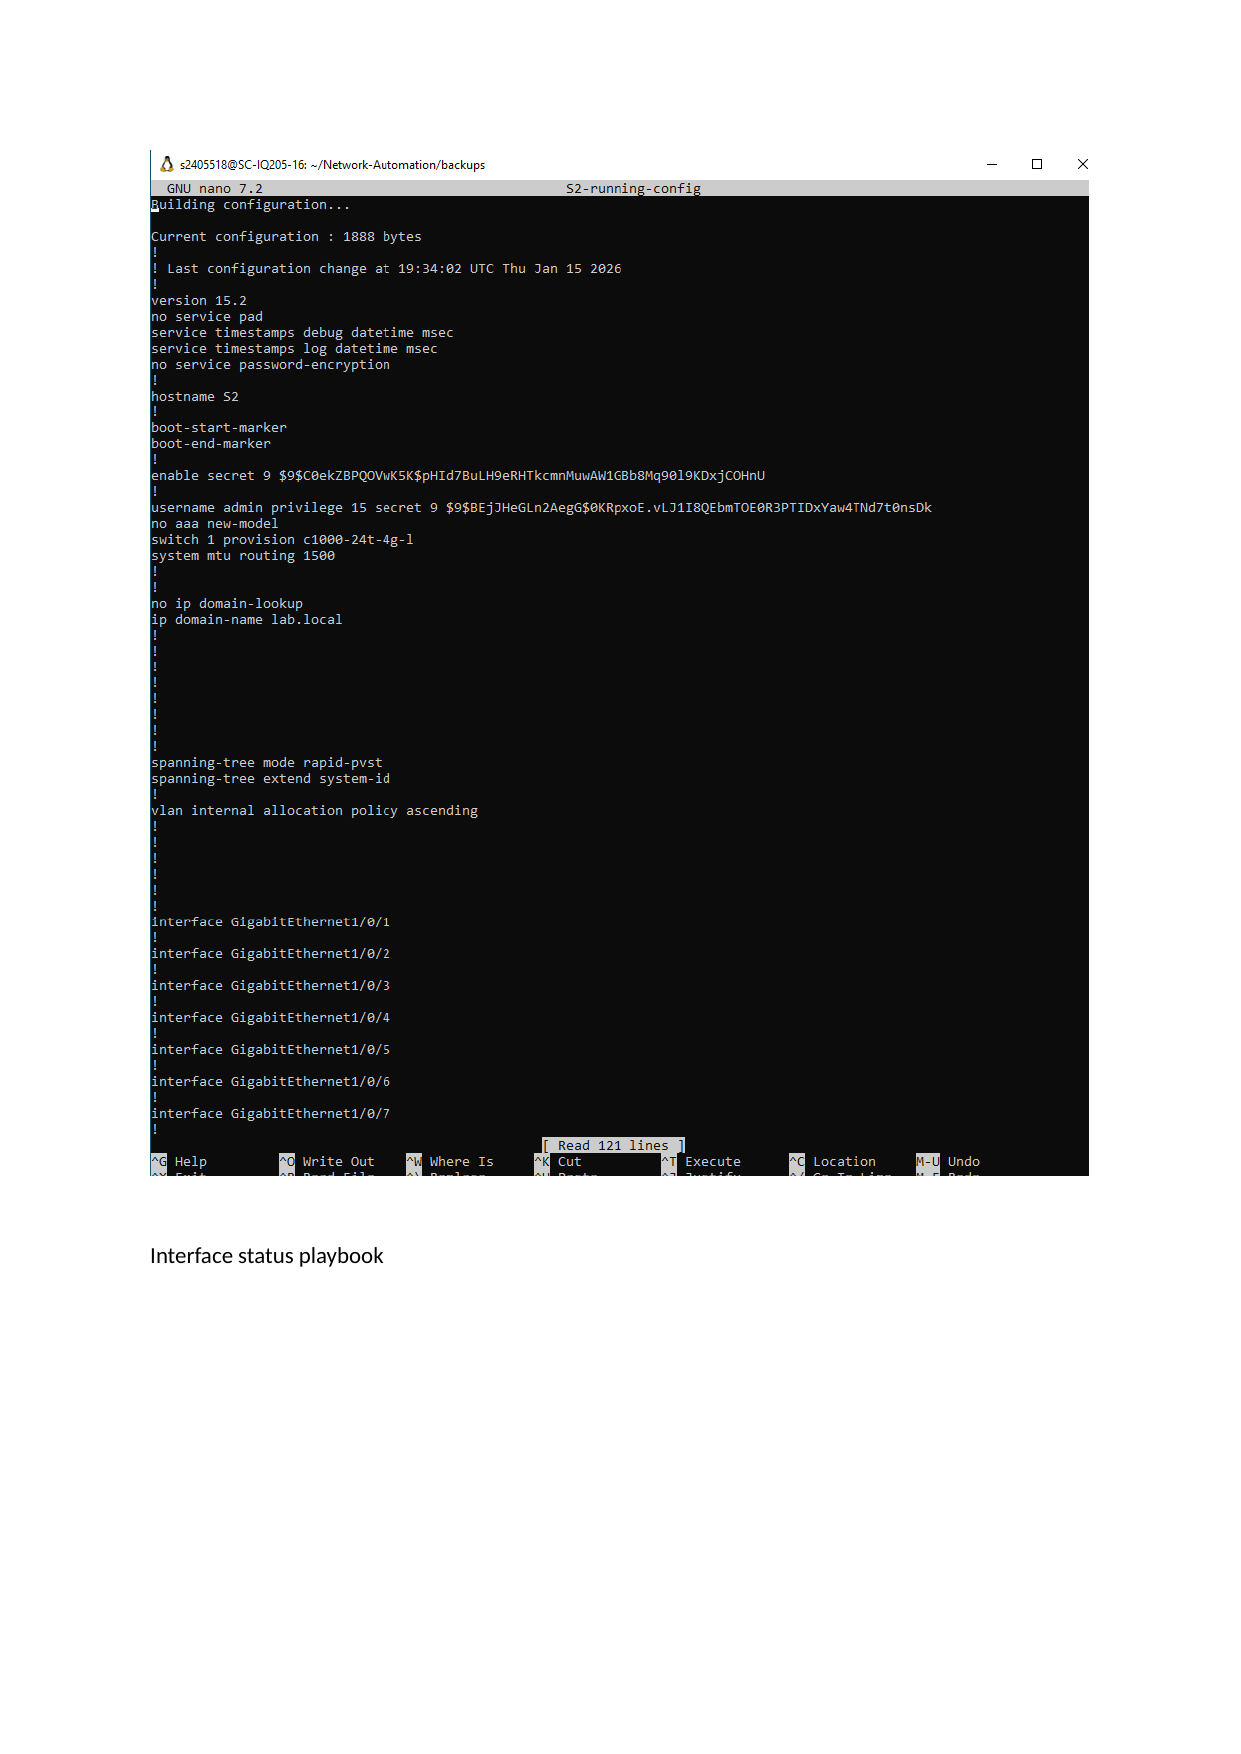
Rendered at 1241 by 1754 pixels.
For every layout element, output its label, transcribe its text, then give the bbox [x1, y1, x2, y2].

picture [150, 150, 1091, 1176]
text Interface status playbook [150, 1242, 1090, 1269]
